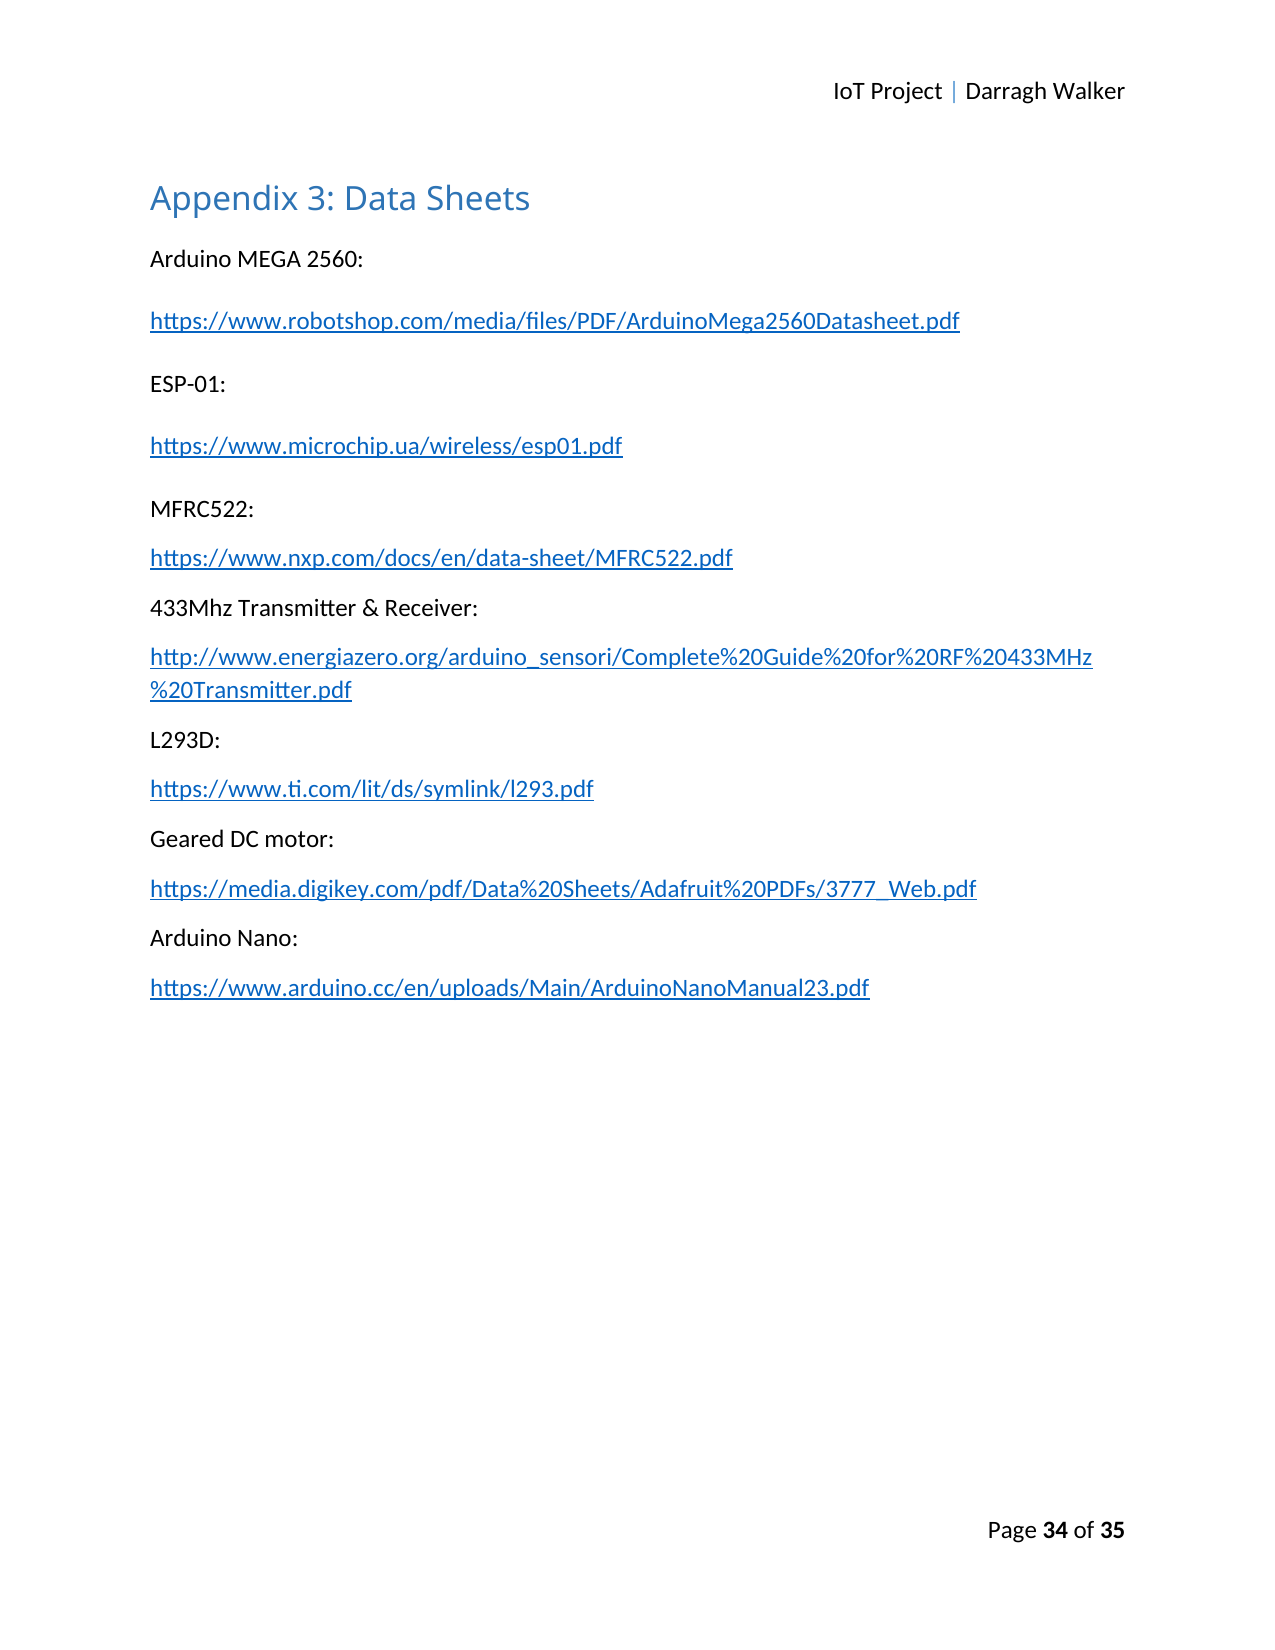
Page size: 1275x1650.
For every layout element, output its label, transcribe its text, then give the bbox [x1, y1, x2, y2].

text Arduino MEGA 2560: [150, 243, 1125, 274]
text https://www.nxp.com/docs/en/data-sheet/MFRC522.pdf [150, 542, 1125, 573]
text 433Mhz Transmitter & Receiver: [150, 592, 1125, 622]
text Arduino Nano: [150, 922, 1125, 953]
text MFRC522: [150, 493, 1125, 523]
text https://www.microchip.ua/wireless/esp01.pdf [150, 430, 1125, 461]
text http://www.energiazero.org/arduino_sensori/Complete%20Guide%20for%20RF%20433MHz%20Transmitter.pdf [150, 641, 1125, 705]
text Geared DC motor: [150, 823, 1125, 854]
text https://www.ti.com/lit/ds/symlink/l293.pdf [150, 773, 1125, 804]
text https://www.robotshop.com/media/files/PDF/ArduinoMega2560Datasheet.pdf [150, 306, 1125, 336]
text L293D: [150, 724, 1125, 754]
text https://www.arduino.cc/en/uploads/Main/ArduinoNanoManual23.pdf [150, 972, 1125, 1002]
subtitle Appendix 3: Data Sheets [150, 175, 1125, 220]
text https://media.digikey.com/pdf/Data%20Sheets/Adafruit%20PDFs/3777_Web.pdf [150, 873, 1125, 903]
text ESP-01: [150, 368, 1125, 398]
